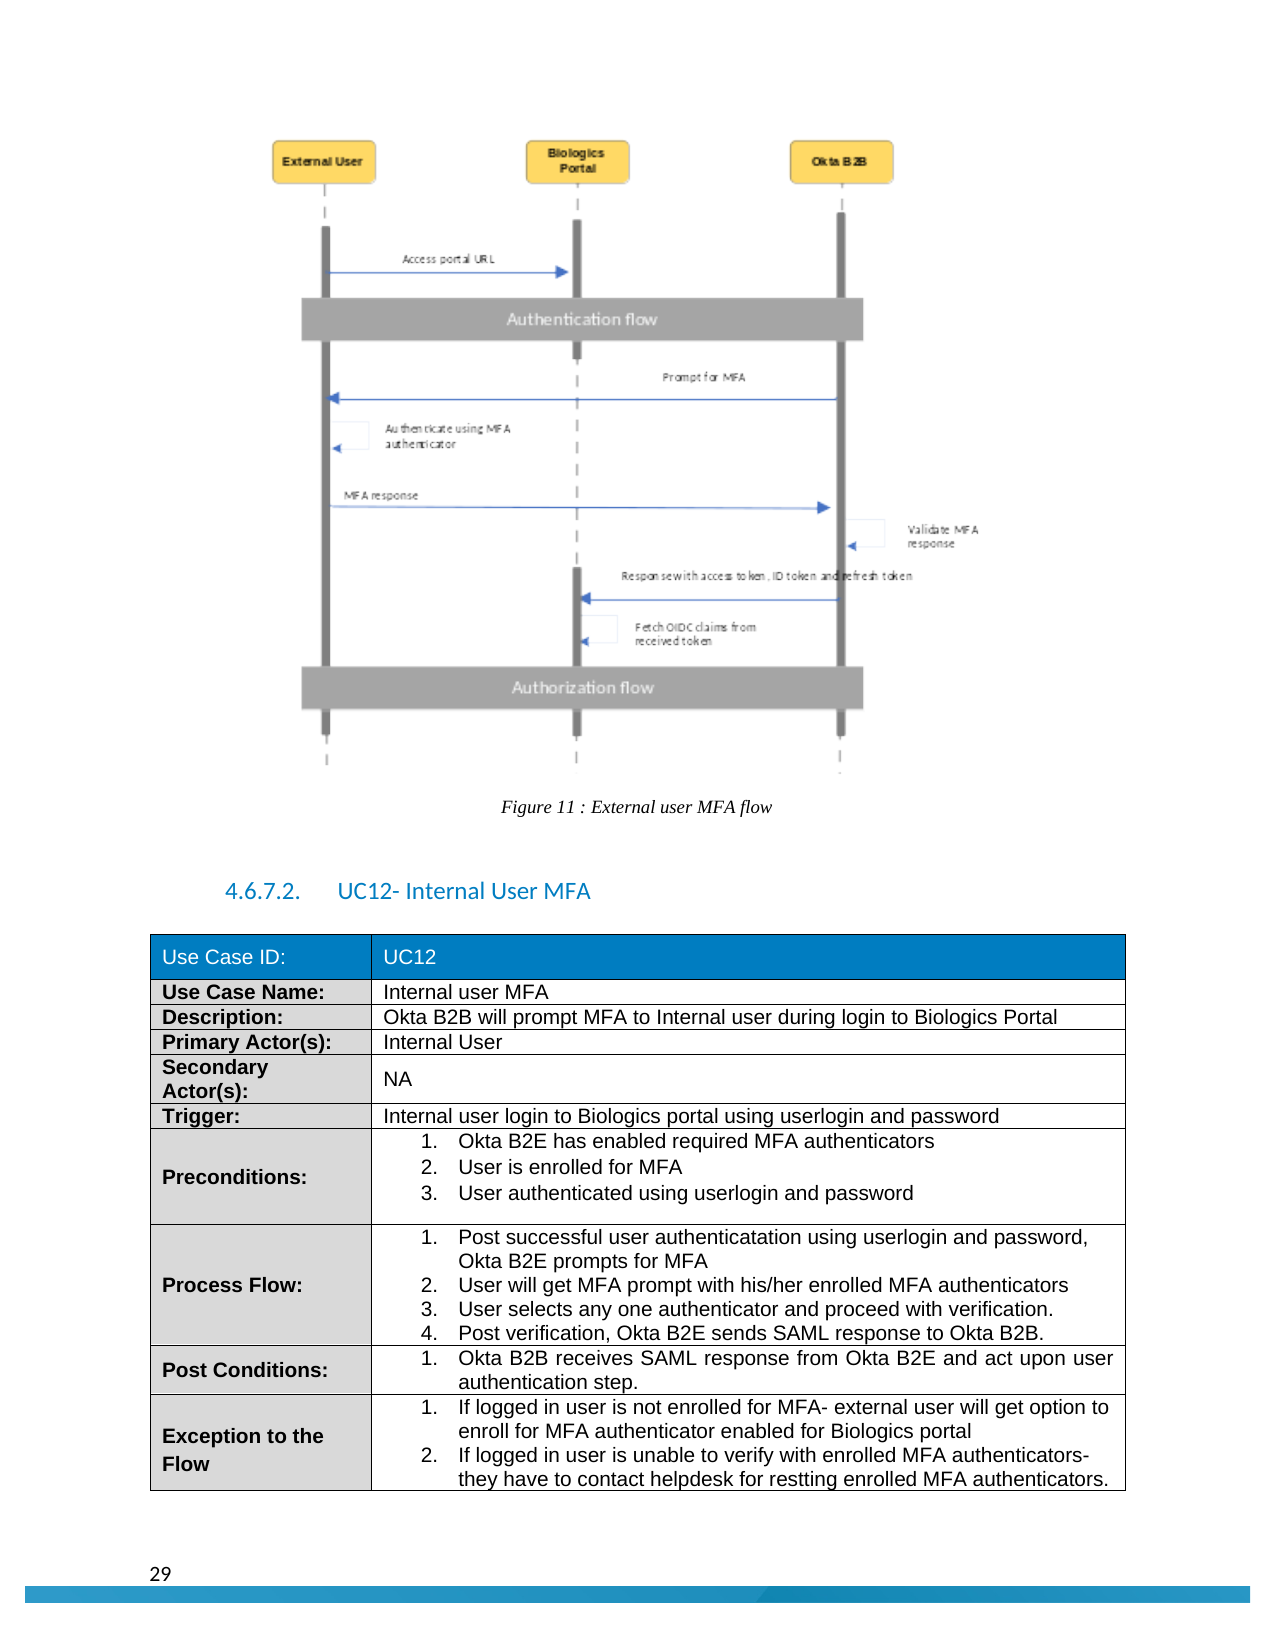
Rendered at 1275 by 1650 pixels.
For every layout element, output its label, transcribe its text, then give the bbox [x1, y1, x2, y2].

table_cell Okta B2E has enabled required MFA authenticators User is enrolled for MFA User authenticated using userlogin and password [372, 1129, 1125, 1224]
table_cell Use Case Name: [151, 980, 371, 1004]
subtitle UC12- Internal User MFA [225, 875, 1125, 906]
table_cell Post Conditions: [151, 1346, 371, 1393]
table_cell Okta B2B will prompt MFA to Internal user during login to Biologics Portal [372, 1005, 1125, 1029]
text Figure 11 : External user MFA flow [150, 796, 1125, 818]
table_cell Process Flow: [151, 1225, 371, 1344]
table_cell Preconditions: [151, 1129, 371, 1224]
table_header UC12 [372, 935, 1125, 979]
table_cell If logged in user is not enrolled for MFA- external user will get option to enroll for MFA authenticator enabled for Biologics portal If logged in user is unable to verify with enrolled MFA authenticators- they have to contact helpdesk for restting enrolled MFA authenticators. [372, 1395, 1125, 1490]
table_header Use Case ID: [151, 935, 371, 979]
table_cell NA [372, 1055, 1125, 1103]
table_cell Exception to the Flow [151, 1395, 371, 1490]
table_cell Post successful user authenticatation using userlogin and password, Okta B2E prompts for MFA User will get MFA prompt with his/her enrolled MFA authenticators User selects any one authenticator and proceed with verification. Post verification, Okta B2E sends SAML response to Okta B2B. [372, 1225, 1125, 1344]
table_cell Internal user login to Biologics portal using userlogin and password [372, 1104, 1125, 1128]
table_cell Internal user MFA [372, 980, 1125, 1004]
table_cell Internal User [372, 1030, 1125, 1054]
table_cell Primary Actor(s): [151, 1030, 371, 1054]
table_cell Secondary Actor(s): [151, 1055, 371, 1103]
table_cell Trigger: [151, 1104, 371, 1128]
table_cell Description: [151, 1005, 371, 1029]
table_cell Okta B2B receives SAML response from Okta B2E and act upon user authentication step. [372, 1346, 1125, 1393]
picture [25, 1586, 1250, 1603]
